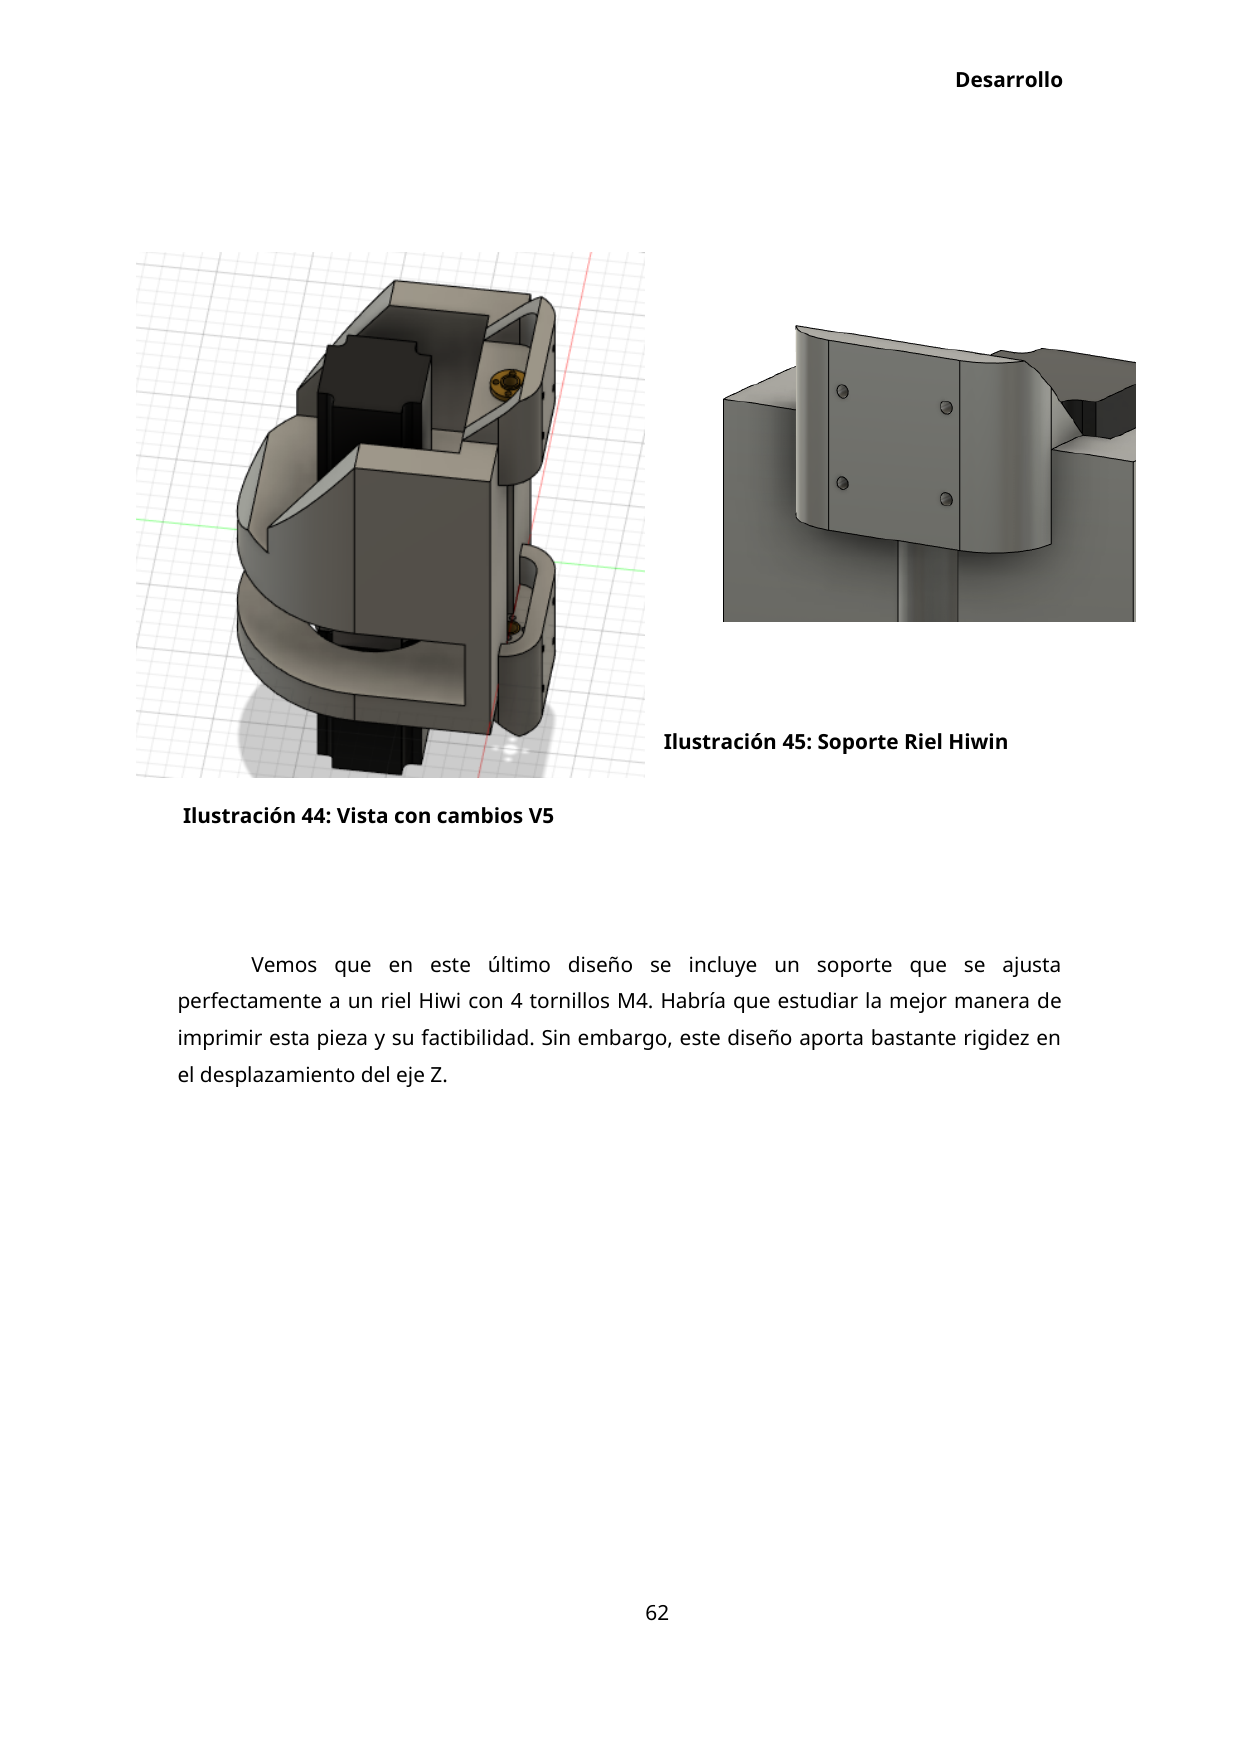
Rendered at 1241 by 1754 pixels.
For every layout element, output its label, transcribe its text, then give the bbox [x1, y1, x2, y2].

picture [136, 252, 645, 778]
picture [692, 281, 1136, 622]
text Vemos que en este último diseño se incluye un soporte que se ajusta perfectamente a un riel Hiwi con 4 tornillos M4. Habría que estudiar la mejor manera de imprimir esta pieza y su factibilidad. Sin embargo, este diseño aporta bastante rigidez en el desplazamiento del eje Z. [177, 950, 1063, 1089]
